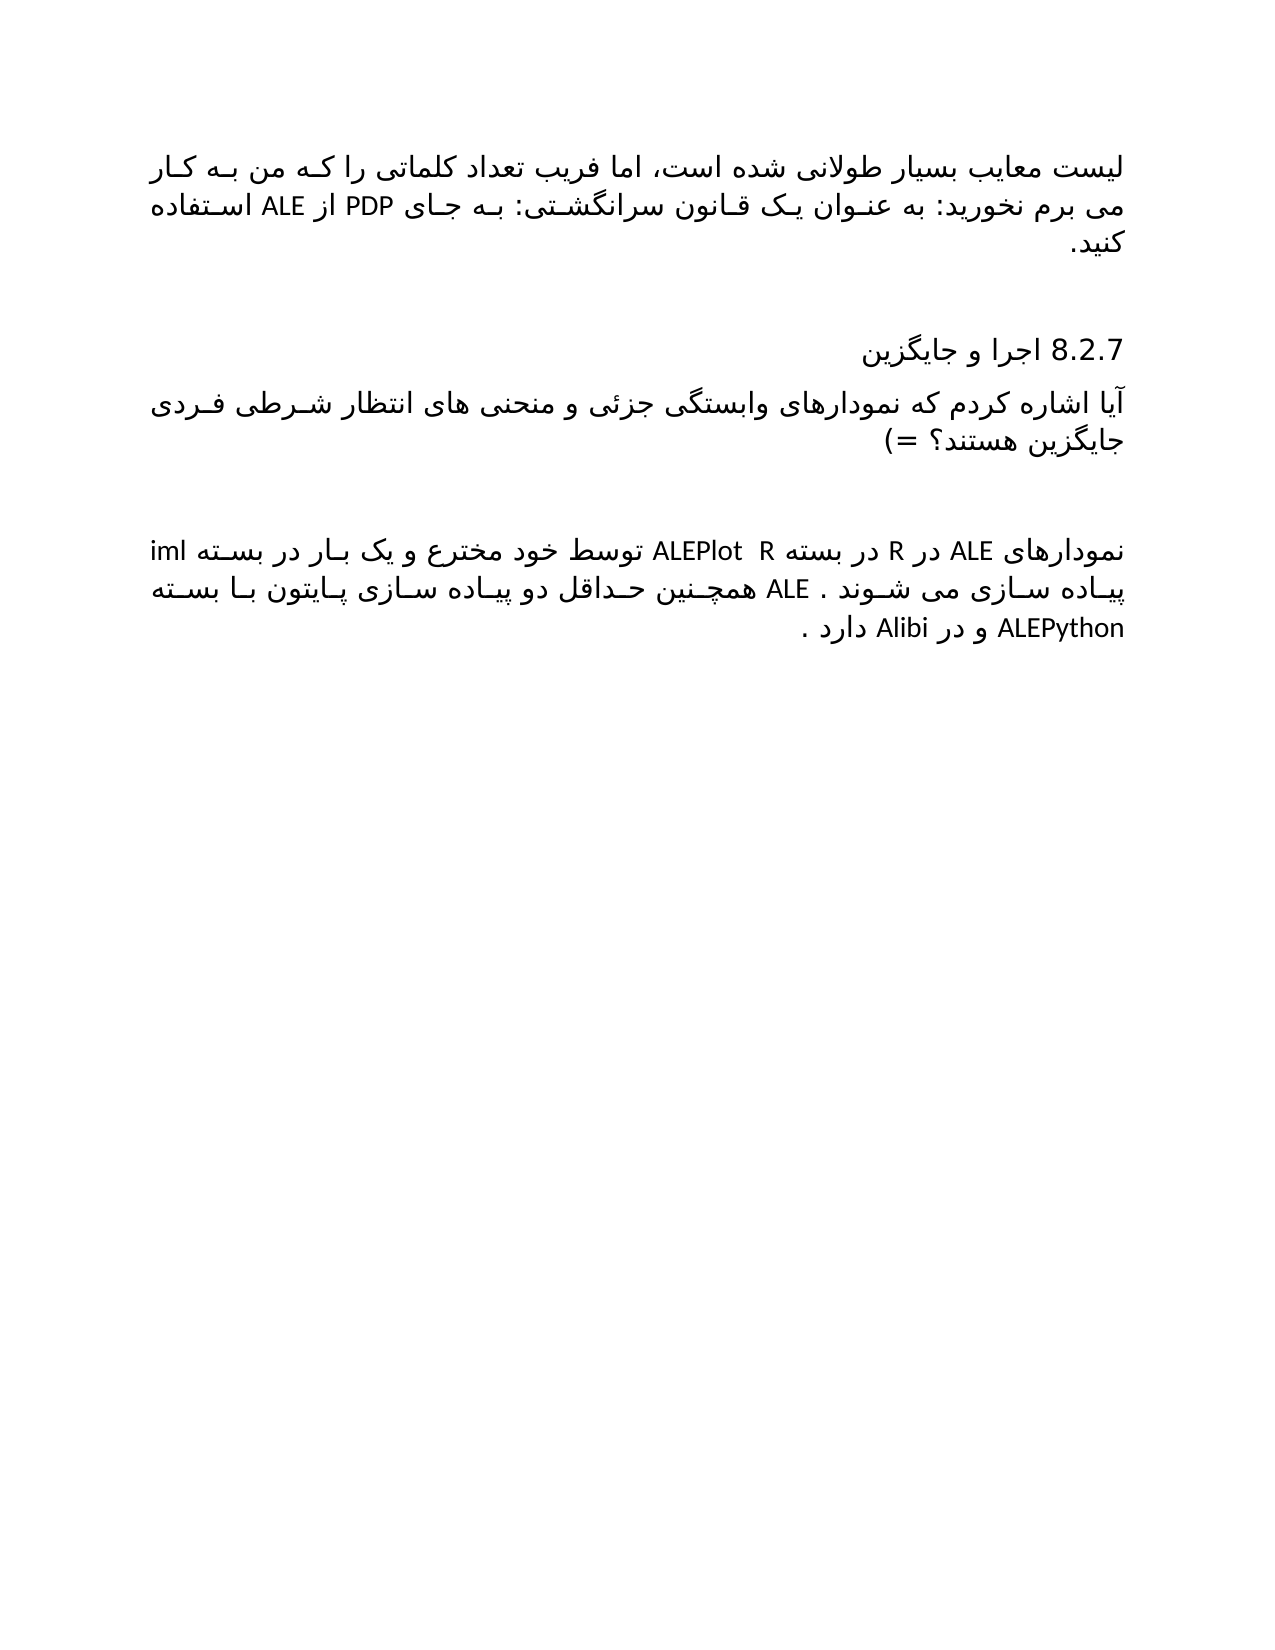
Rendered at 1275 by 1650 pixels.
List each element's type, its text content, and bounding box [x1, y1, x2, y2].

text 8.2.7 اجرا و جایگزین [150, 333, 1125, 367]
text لیست معایب بسیار طولانی شده است، اما فریب تعداد کلماتی را که من به کار می برم نخورید: به عنوان یک قانون سرانگشتی: به جای PDP از ALE استفاده کنید. [150, 150, 1125, 259]
text آیا اشاره کردم که نمودارهای وابستگی جزئی و منحنی های انتظار شرطی فردی جایگزین هستند؟ =) [150, 387, 1125, 457]
text نمودارهای ALE در R در بسته ALEPlot R توسط خود مخترع و یک بار در بسته iml پیاده سازی می شوند . ALE همچنین حداقل دو پیاده سازی پایتون با بسته ALEPython و در Alibi دارد . [150, 532, 1125, 644]
